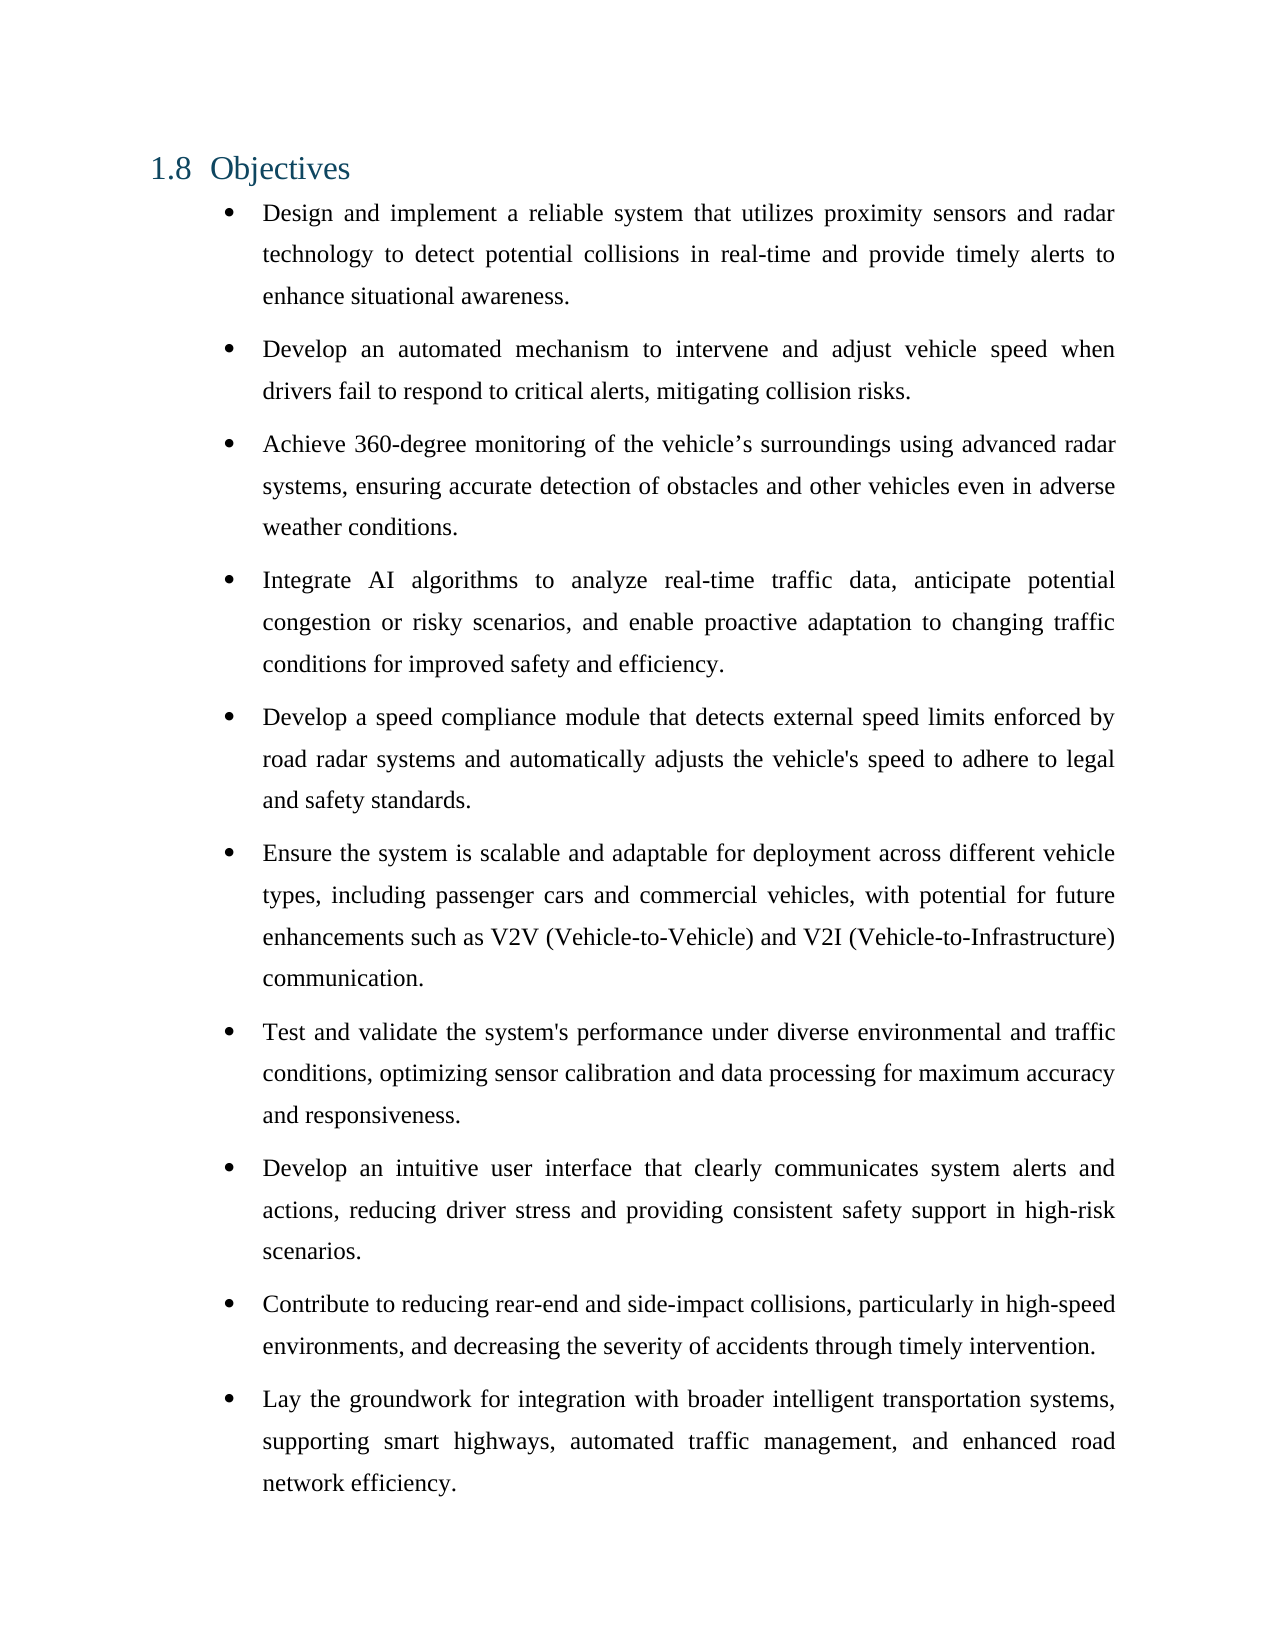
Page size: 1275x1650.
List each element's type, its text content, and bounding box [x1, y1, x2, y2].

list Test and validate the system's performance under diverse environmental and traffic conditions, optimizing sensor calibration and data processing for maximum accuracy and responsiveness. [225, 1017, 1116, 1129]
subtitle Objectives [150, 148, 1275, 186]
list Achieve 360-degree monitoring of the vehicle’s surroundings using advanced radar systems, ensuring accurate detection of obstacles and other vehicles even in adverse weather conditions. [225, 429, 1116, 541]
list Develop an intuitive user interface that clearly communicates system alerts and actions, reducing driver stress and providing consistent safety support in high-risk scenarios. [225, 1153, 1116, 1265]
list Ensure the system is scalable and adaptable for deployment across different vehicle types, including passenger cars and commercial vehicles, with potential for future enhancements such as V2V (Vehicle-to-Vehicle) and V2I (Vehicle-to-Infrastructure) communication. [225, 838, 1116, 992]
list Design and implement a reliable system that utilizes proximity sensors and radar technology to detect potential collisions in real-time and provide timely alerts to enhance situational awareness. [225, 198, 1116, 310]
list Develop a speed compliance module that detects external speed limits enforced by road radar systems and automatically adjusts the vehicle's speed to adhere to legal and safety standards. [225, 702, 1116, 814]
list Develop an automated mechanism to intervene and adjust vehicle speed when drivers fail to respond to critical alerts, mitigating collision risks. [225, 334, 1116, 405]
list Lay the groundwork for integration with broader intelligent transportation systems, supporting smart highways, automated traffic management, and enhanced road network efficiency. [225, 1384, 1116, 1496]
list Integrate AI algorithms to analyze real-time traffic data, anticipate potential congestion or risky scenarios, and enable proactive adaptation to changing traffic conditions for improved safety and efficiency. [225, 566, 1116, 678]
list Contribute to reducing rear-end and side-impact collisions, particularly in high-speed environments, and decreasing the severity of accidents through timely intervention. [225, 1289, 1116, 1360]
